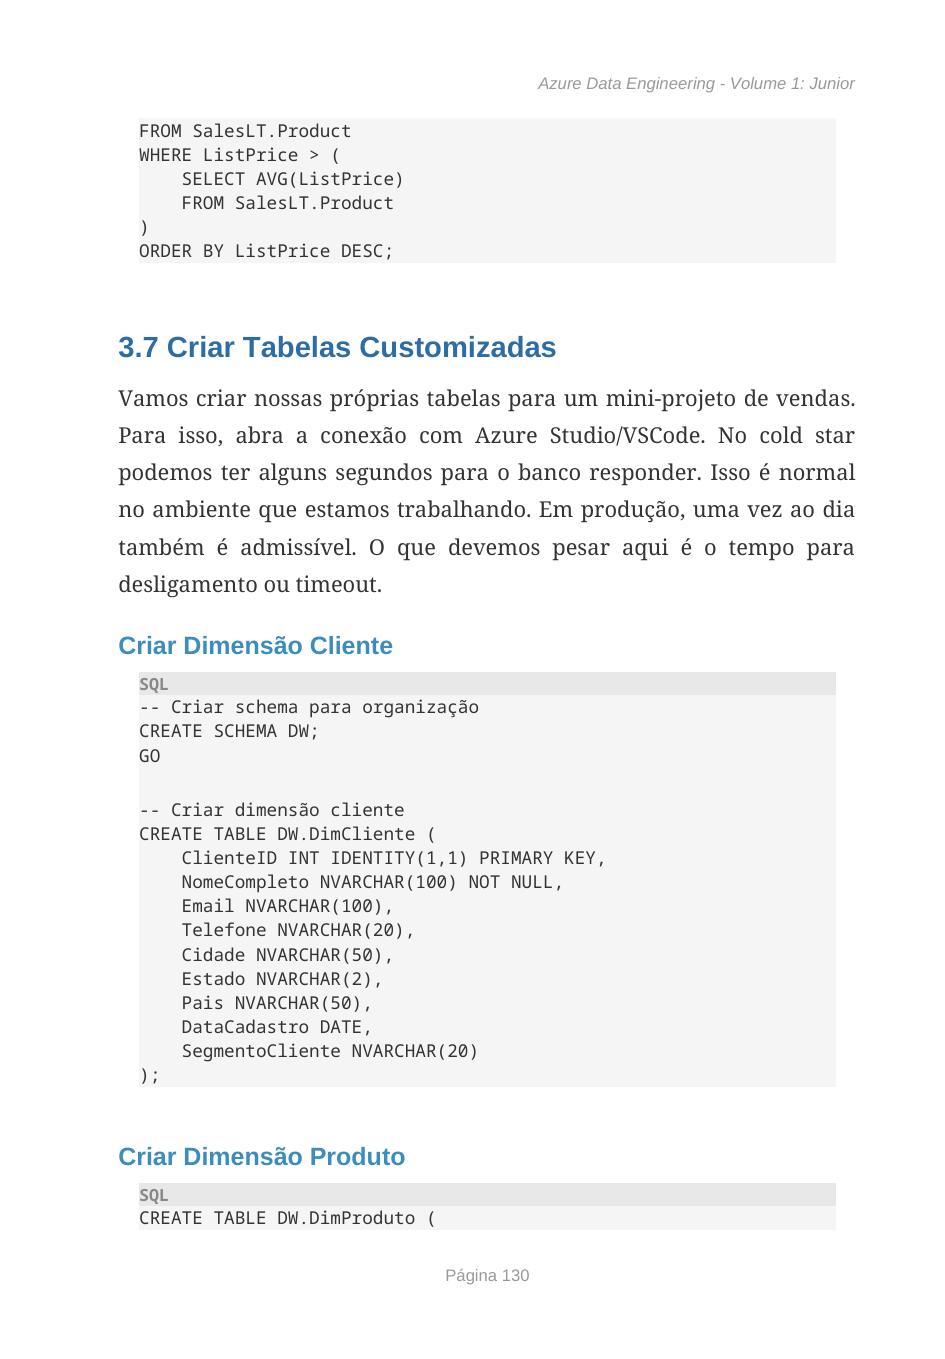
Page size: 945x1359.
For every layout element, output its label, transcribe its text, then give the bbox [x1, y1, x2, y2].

text NomeCompleto NVARCHAR(100) NOT NULL, [139, 869, 836, 894]
text DataCadastro DATE, [139, 1014, 836, 1039]
text CREATE TABLE DW.DimProduto ( [139, 1206, 836, 1230]
text -- Criar schema para organização [139, 695, 836, 719]
text FROM SalesLT.Product [139, 118, 836, 142]
text -- Criar dimensão cliente [139, 797, 836, 821]
text GO [139, 743, 836, 767]
text WHERE ListPrice > ( [139, 142, 836, 166]
text FROM SalesLT.Product [139, 191, 836, 215]
text SELECT AVG(ListPrice) [139, 166, 836, 191]
text SQL [139, 672, 836, 695]
text CREATE TABLE DW.DimCliente ( [139, 821, 836, 845]
text ) [139, 215, 836, 239]
text ORDER BY ListPrice DESC; [139, 239, 836, 263]
subtitle Criar Dimensão Produto [118, 1142, 856, 1171]
subtitle Criar Dimensão Cliente [118, 631, 856, 659]
text Estado NVARCHAR(2), [139, 966, 836, 990]
text SQL [139, 1183, 836, 1206]
text Email NVARCHAR(100), [139, 894, 836, 918]
subtitle 3.7 Criar Tabelas Customizadas [118, 330, 856, 364]
text Telefone NVARCHAR(20), [139, 918, 836, 942]
text Cidade NVARCHAR(50), [139, 942, 836, 966]
text Vamos criar nossas próprias tabelas para um mini-projeto de vendas. Para isso, abra a conexão com Azure Studio/VSCode. No cold star podemos ter alguns segundos para o banco responder. Isso é normal no ambiente que estamos trabalhando. Em produção, uma vez ao dia também é admissível. O que devemos pesar aqui é o tempo para desligamento ou timeout. [118, 383, 856, 598]
text Pais NVARCHAR(50), [139, 990, 836, 1014]
text SegmentoCliente NVARCHAR(20) [139, 1039, 836, 1063]
text ClienteID INT IDENTITY(1,1) PRIMARY KEY, [139, 845, 836, 869]
text ); [139, 1063, 836, 1087]
text CREATE SCHEMA DW; [139, 719, 836, 743]
